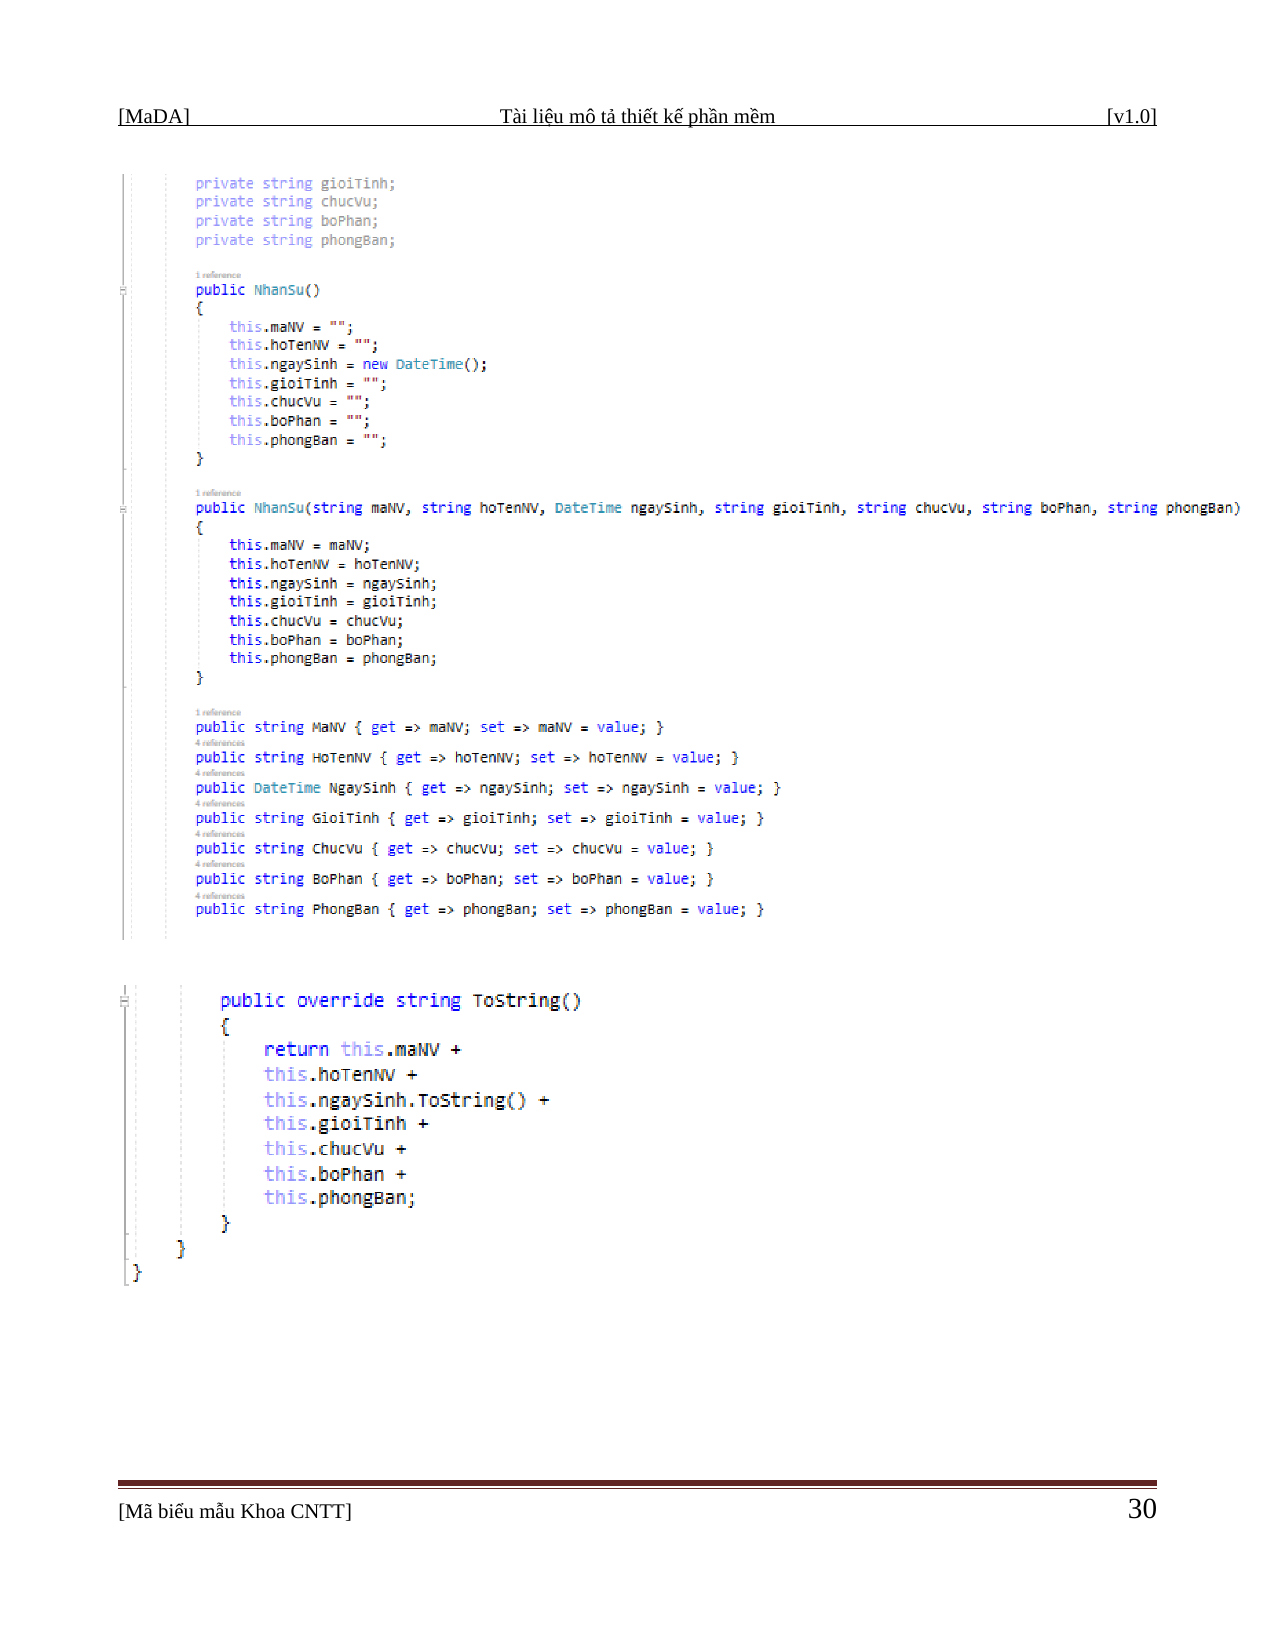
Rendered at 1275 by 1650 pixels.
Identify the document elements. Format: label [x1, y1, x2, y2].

picture [118, 174, 1245, 940]
picture [118, 985, 1247, 1287]
